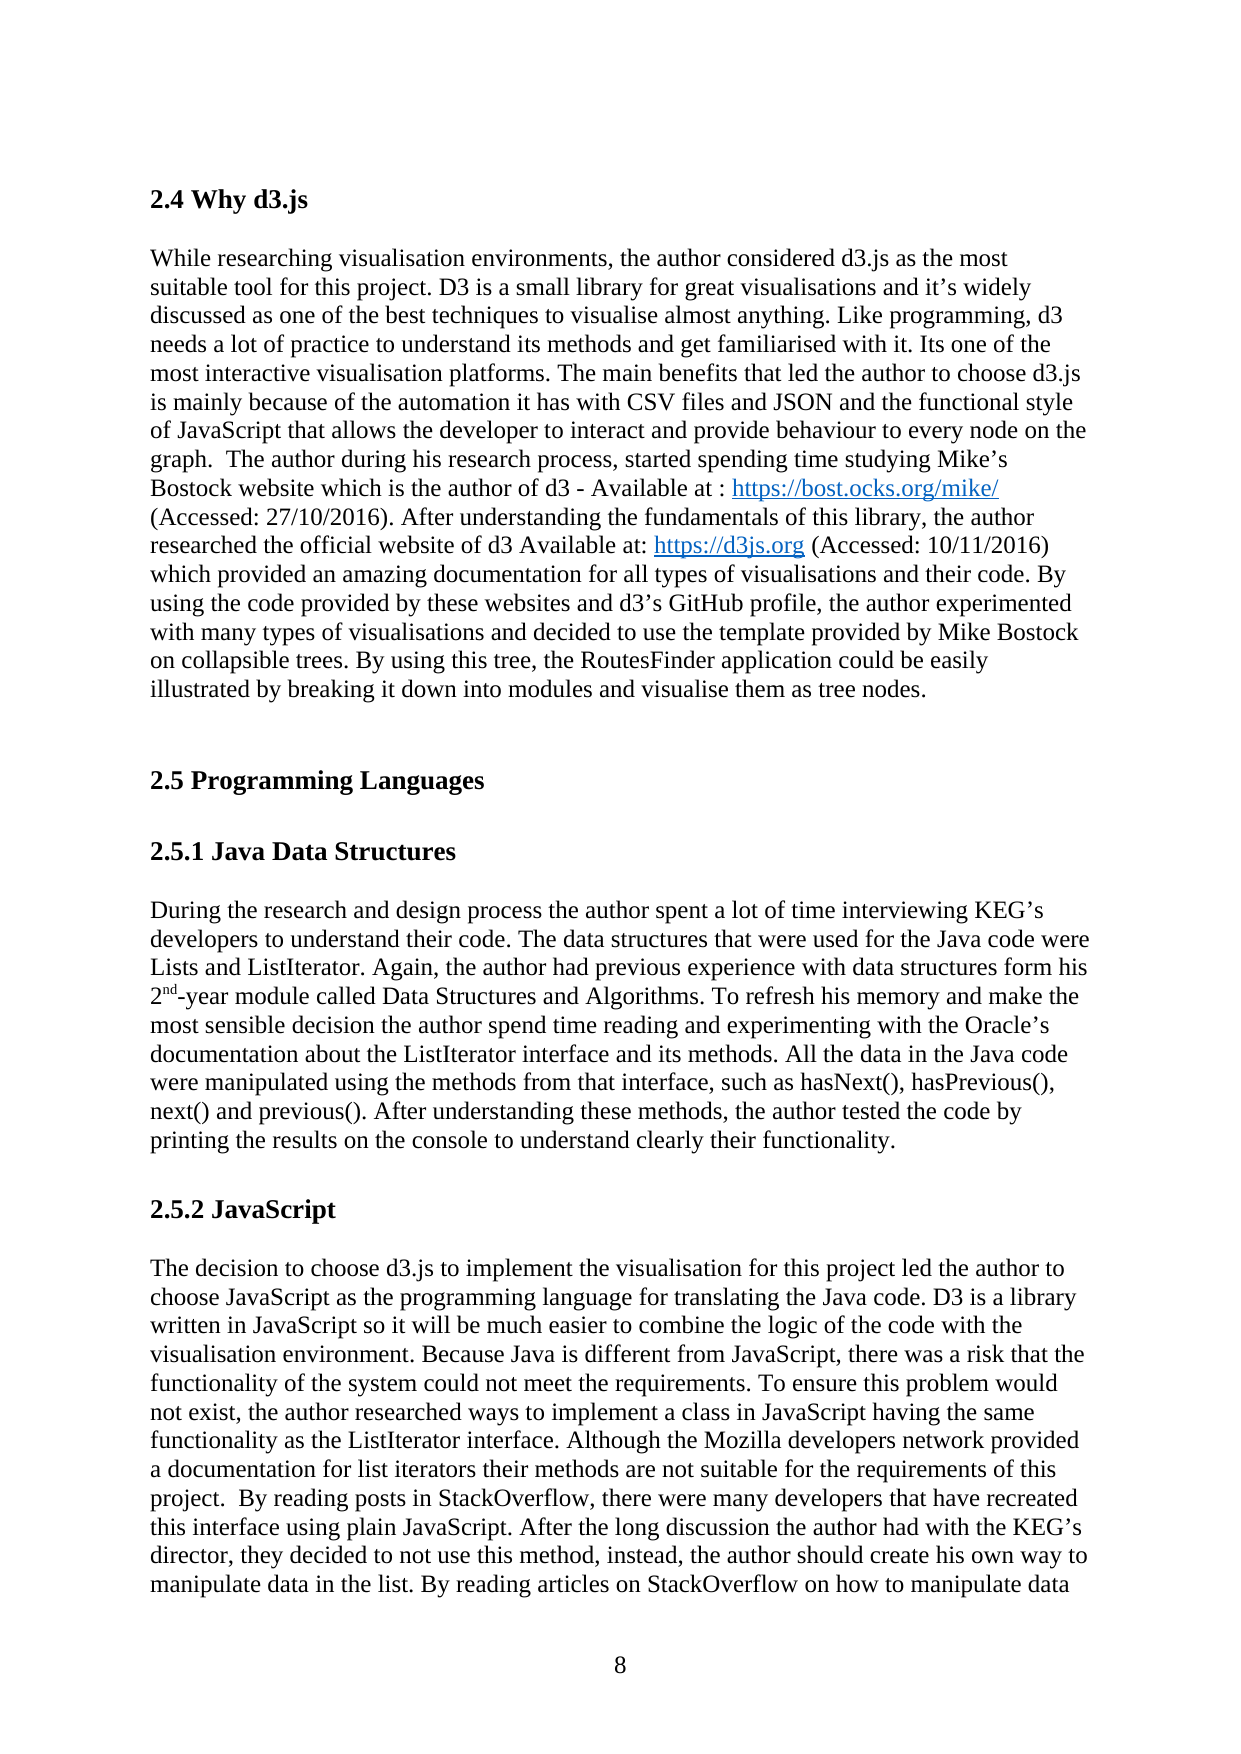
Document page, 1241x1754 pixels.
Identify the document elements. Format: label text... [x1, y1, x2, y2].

text During the research and design process the author spent a lot of time interviewing KEG’s developers to understand their code. The data structures that were used for the Java code were Lists and ListIterator. Again, the author had previous experience with data structures form his 2nd-year module called Data Structures and Algorithms. To refresh his memory and make the most sensible decision the author spend time reading and experimenting with the Oracle’s documentation about the ListIterator interface and its methods. All the data in the Java code were manipulated using the methods from that interface, such as hasNext(), hasPrevious(), next() and previous(). After understanding these methods, the author tested the code by printing the results on the console to understand clearly their functionality. [150, 895, 1090, 1154]
subtitle 2.5.2 JavaScript [150, 1193, 1090, 1224]
text While researching visualisation environments, the author considered d3.js as the most suitable tool for this project. D3 is a small library for great visualisations and it’s widely discussed as one of the best techniques to visualise almost anything. Like programming, d3 needs a lot of practice to understand its methods and get familiarised with it. Its one of the most interactive visualisation platforms. The main benefits that led the author to choose d3.js is mainly because of the automation it has with CSV files and JSON and the functional style of JavaScript that allows the developer to interact and provide behaviour to every node on the graph. The author during his research process, started spending time studying Mike’s Bostock website which is the author of d3 - Available at : https://bost.ocks.org/mike/ (Accessed: 27/10/2016). After understanding the fundamentals of this library, the author researched the official website of d3 Available at: https://d3js.org (Accessed: 10/11/2016) which provided an amazing documentation for all types of visualisations and their code. By using the code provided by these websites and d3’s GitHub profile, the author experimented with many types of visualisations and decided to use the template provided by Mike Bostock on collapsible trees. By using this tree, the RoutesFinder application could be easily illustrated by breaking it down into modules and visualise them as tree nodes. [150, 243, 1090, 703]
subtitle 2.4 Why d3.js [150, 183, 1090, 214]
subtitle 2.5 Programming Languages [150, 764, 1090, 796]
subtitle 2.5.1 Java Data Structures [150, 835, 1090, 866]
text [150, 1253, 1090, 1598]
